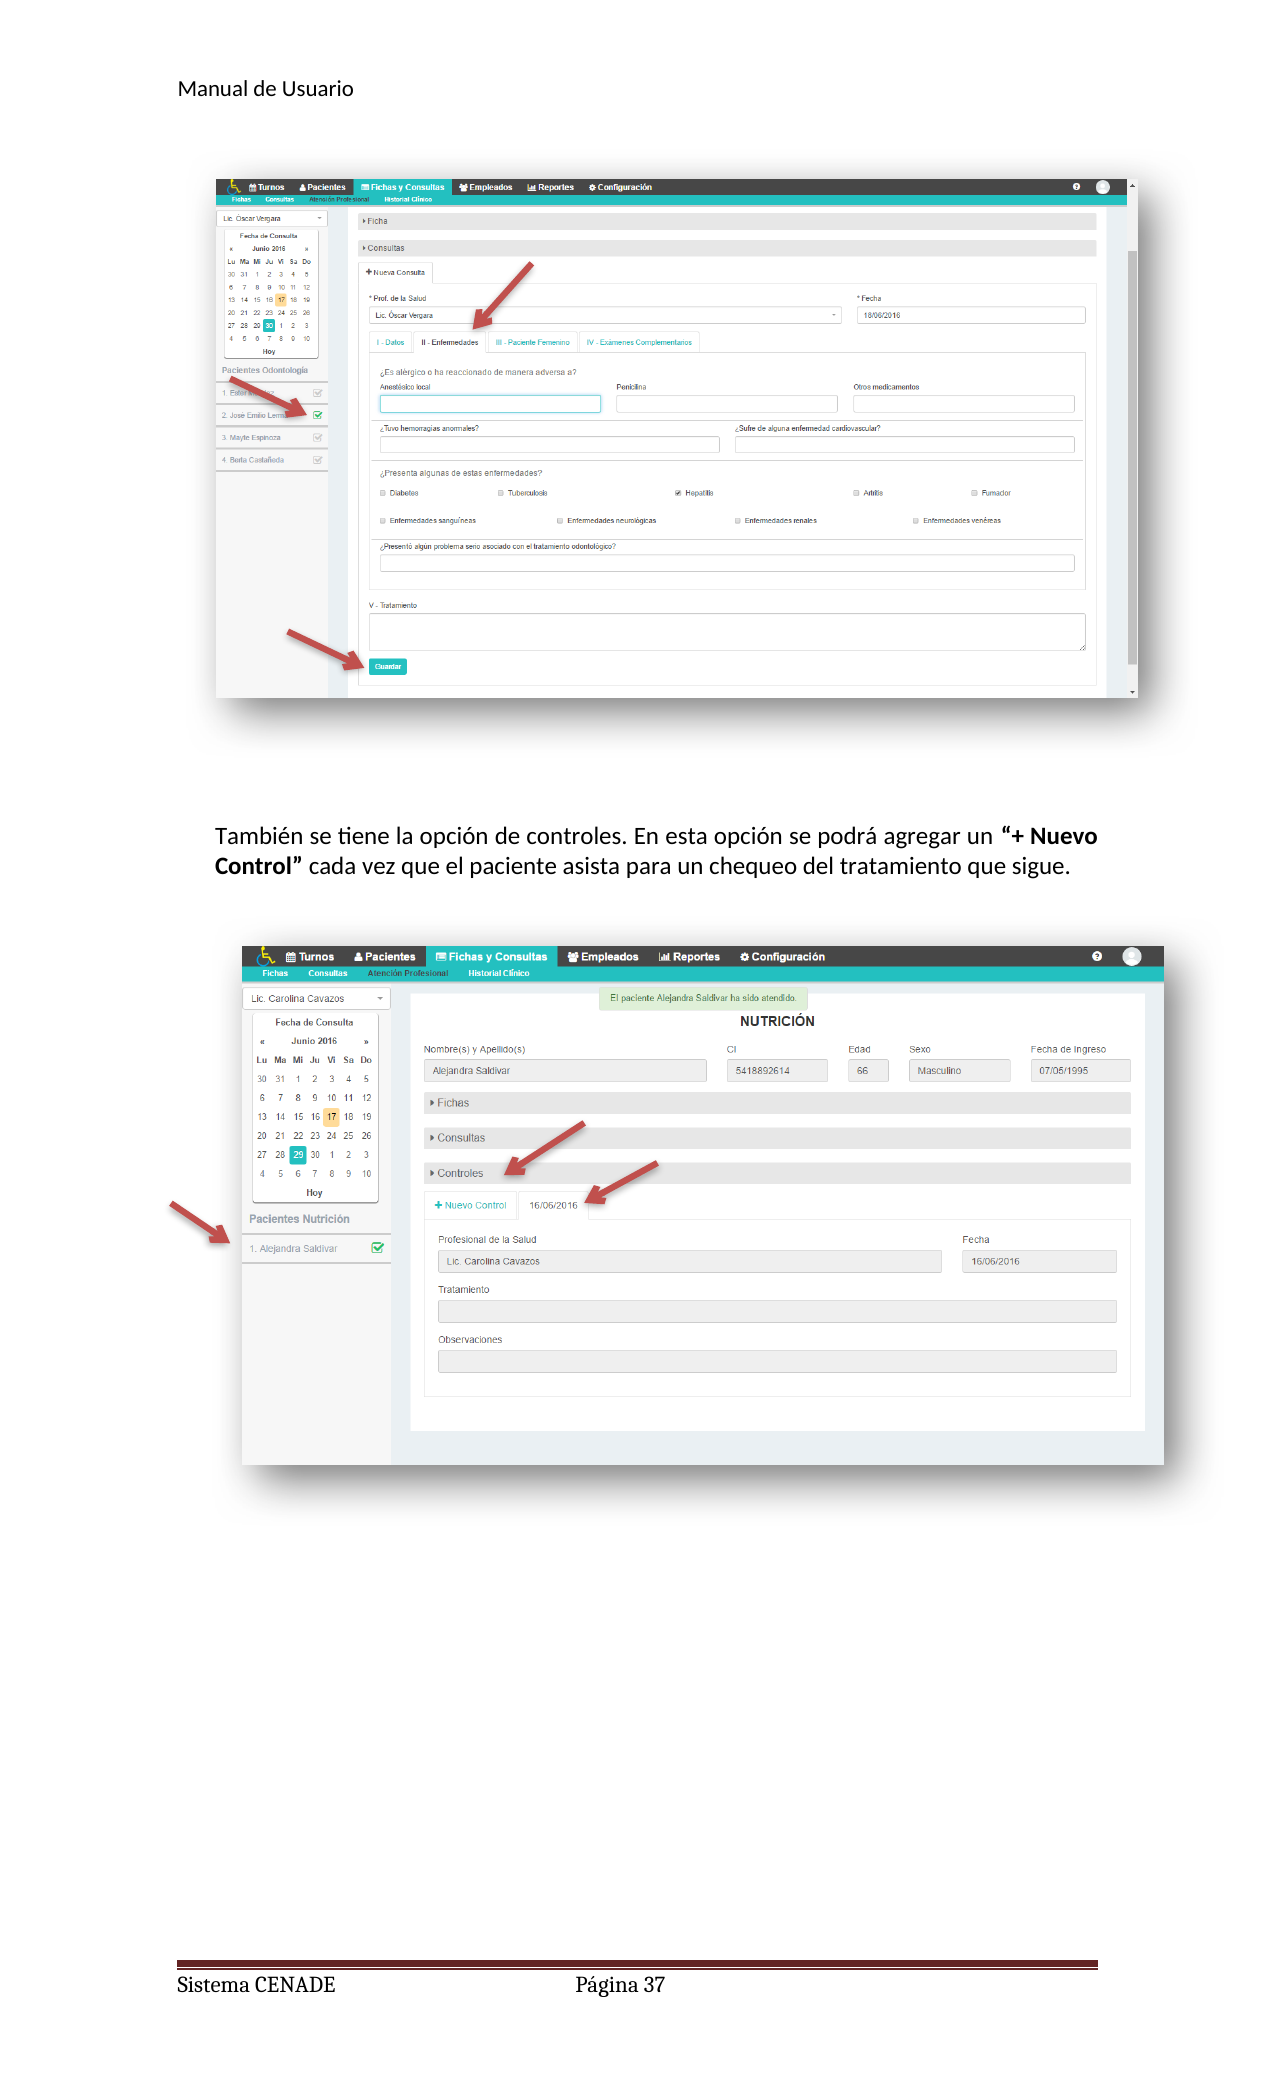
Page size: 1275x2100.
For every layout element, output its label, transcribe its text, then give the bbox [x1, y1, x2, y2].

text También se tiene la opción de controles. En esta opción se podrá agregar un “+ Nuevo Control” cada vez que el paciente asista para un chequeo del tratamiento que sigue. [215, 820, 1098, 881]
picture [216, 179, 1138, 698]
picture [242, 946, 1164, 1465]
